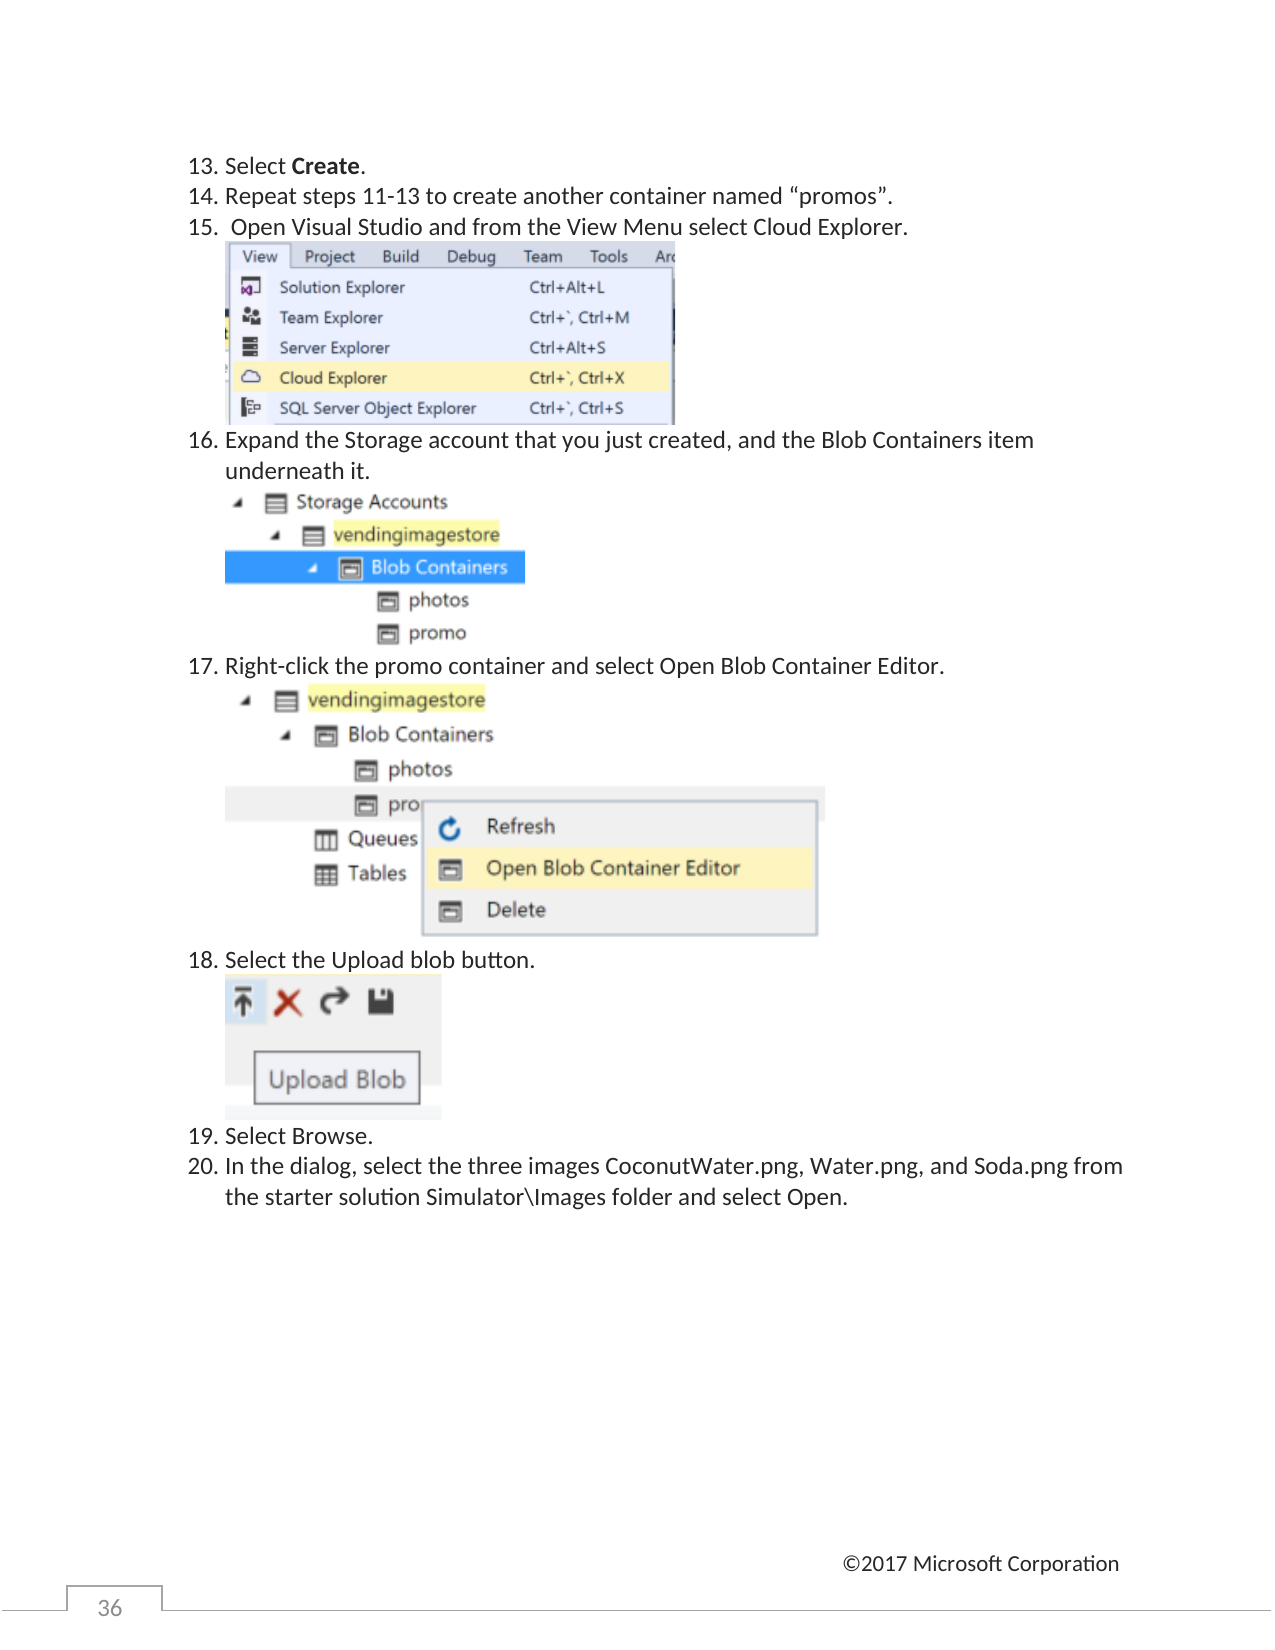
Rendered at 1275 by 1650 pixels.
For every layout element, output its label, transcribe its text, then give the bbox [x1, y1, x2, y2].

picture [225, 974, 442, 1120]
list In the dialog, select the three images CoconutWater.png, Water.png, and Soda.png from the starter solution Simulator\Images folder and select Open. [187, 1150, 1125, 1211]
list Expand the Storage account that you just created, and the Blob Containers item underneath it. [187, 425, 1125, 650]
list Select the Upload blob button. [187, 944, 1125, 1120]
list Select Browse. [187, 1120, 1125, 1150]
list Select Create. [187, 150, 1125, 181]
picture [225, 680, 826, 944]
picture [225, 241, 675, 425]
picture [225, 485, 525, 650]
list Repeat steps 11-13 to create another container named “promos”. [187, 181, 1125, 211]
